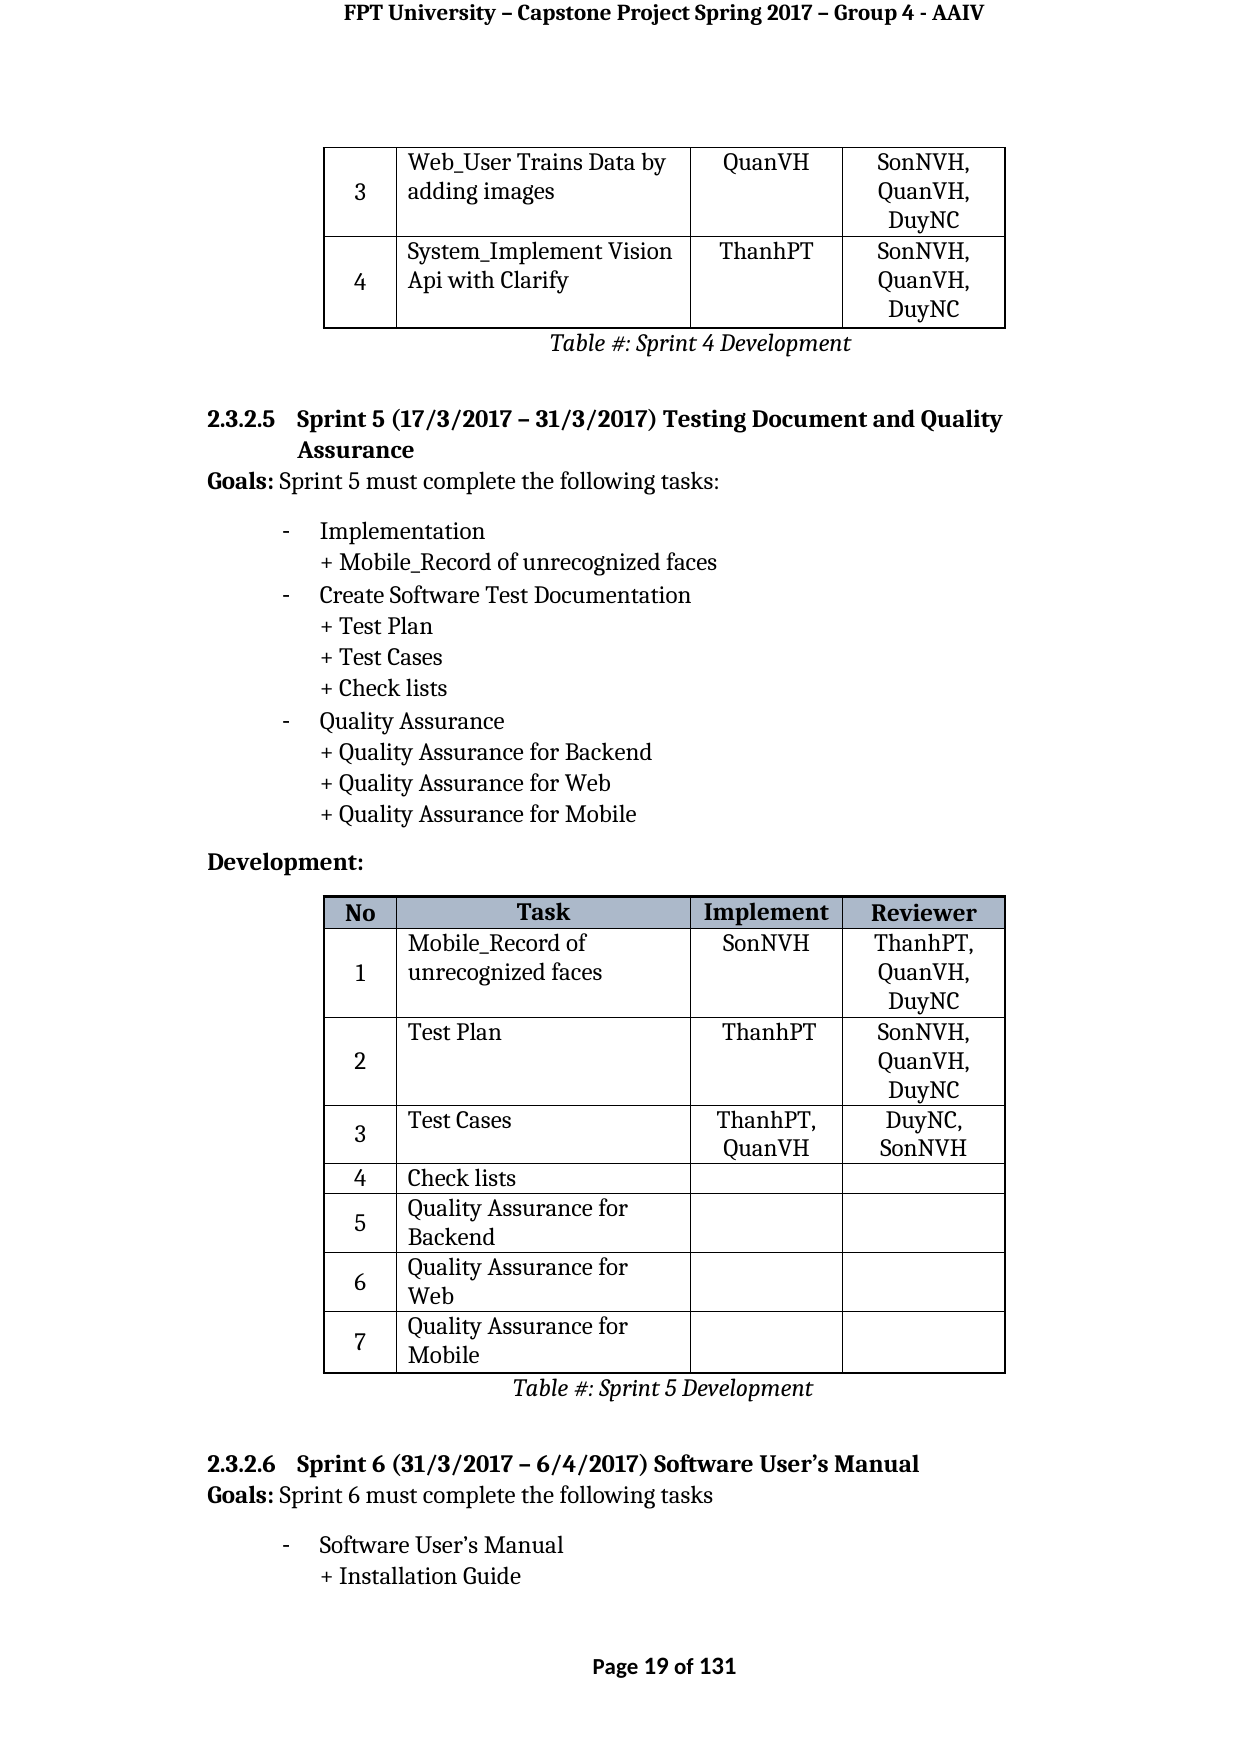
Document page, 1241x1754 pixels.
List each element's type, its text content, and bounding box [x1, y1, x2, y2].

table_cell [843, 1194, 1004, 1252]
table_cell Quality Assurance for Mobile [397, 1312, 690, 1372]
table_cell System_Implement Vision Api with Clarify [397, 237, 690, 327]
table_cell [691, 1164, 842, 1193]
table_cell [843, 1253, 1004, 1311]
list + Quality Assurance for Backend [319, 738, 1122, 767]
table_header Implement [691, 898, 842, 928]
table_cell DuyNC, SonNVH [843, 1106, 1004, 1163]
table_cell [843, 1312, 1004, 1372]
list + Installation Guide [319, 1562, 1122, 1591]
table_cell 7 [325, 1312, 396, 1372]
text Development: [207, 848, 1122, 876]
table_header Task [397, 898, 690, 928]
list + Check lists [319, 674, 1122, 703]
table_cell [843, 1164, 1004, 1193]
table_cell SonNVH, QuanVH, DuyNC [843, 1018, 1004, 1104]
table_cell ThanhPT, QuanVH [691, 1106, 842, 1163]
list + Quality Assurance for Web [319, 769, 1122, 798]
list + Test Cases [319, 643, 1122, 672]
list + Test Plan [319, 612, 1122, 641]
list Implementation [282, 515, 1122, 546]
list Create Software Test Documentation [282, 579, 1122, 609]
text Goals: Sprint 5 must complete the following tasks: [207, 467, 1122, 496]
subtitle Sprint 5 (17/3/2017 – 31/3/2017) Testing Document and Quality Assurance [207, 405, 1122, 465]
table_cell Mobile_Record of unrecognized faces [397, 929, 690, 1017]
table_cell SonNVH, QuanVH, DuyNC [843, 237, 1004, 327]
table_cell 6 [325, 1253, 396, 1311]
table_cell Test Cases [397, 1106, 690, 1163]
table_cell [691, 1312, 842, 1372]
list + Mobile_Record of unrecognized faces [319, 548, 1122, 577]
table_header No [325, 898, 396, 928]
table_cell 5 [325, 1194, 396, 1252]
table_cell ThanhPT, QuanVH, DuyNC [843, 929, 1004, 1017]
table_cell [843, 148, 1004, 236]
table_cell SonNVH [691, 929, 842, 1017]
table_cell Quality Assurance for Backend [397, 1194, 690, 1252]
text Table #: Sprint 5 Development [207, 1374, 1122, 1403]
table_cell Quality Assurance for Web [397, 1253, 690, 1311]
table_cell 3 [325, 1106, 396, 1163]
text Goals: Sprint 6 must complete the following tasks [207, 1481, 1122, 1510]
table_cell ThanhPT [691, 237, 842, 327]
table_cell Check lists [397, 1164, 690, 1193]
text Table #: Sprint 4 Development [282, 329, 1122, 357]
table_cell 3 [325, 148, 396, 236]
table_cell 2 [325, 1018, 396, 1104]
list Software User’s Manual [282, 1529, 1122, 1559]
table_cell [691, 1194, 842, 1252]
table_cell Web_User Trains Data by adding images [397, 148, 690, 236]
table_cell Test Plan [397, 1018, 690, 1104]
list + Quality Assurance for Mobile [319, 800, 1122, 829]
list Quality Assurance [282, 705, 1122, 736]
table_header Reviewer [843, 898, 1004, 928]
table_cell 4 [325, 237, 396, 327]
table_cell 1 [325, 929, 396, 1017]
subtitle Sprint 6 (31/3/2017 – 6/4/2017) Software User’s Manual [207, 1450, 1122, 1479]
table_cell QuanVH [691, 148, 842, 236]
table_cell ThanhPT [691, 1018, 842, 1104]
table_cell 4 [325, 1164, 396, 1193]
table_cell [691, 1253, 842, 1311]
